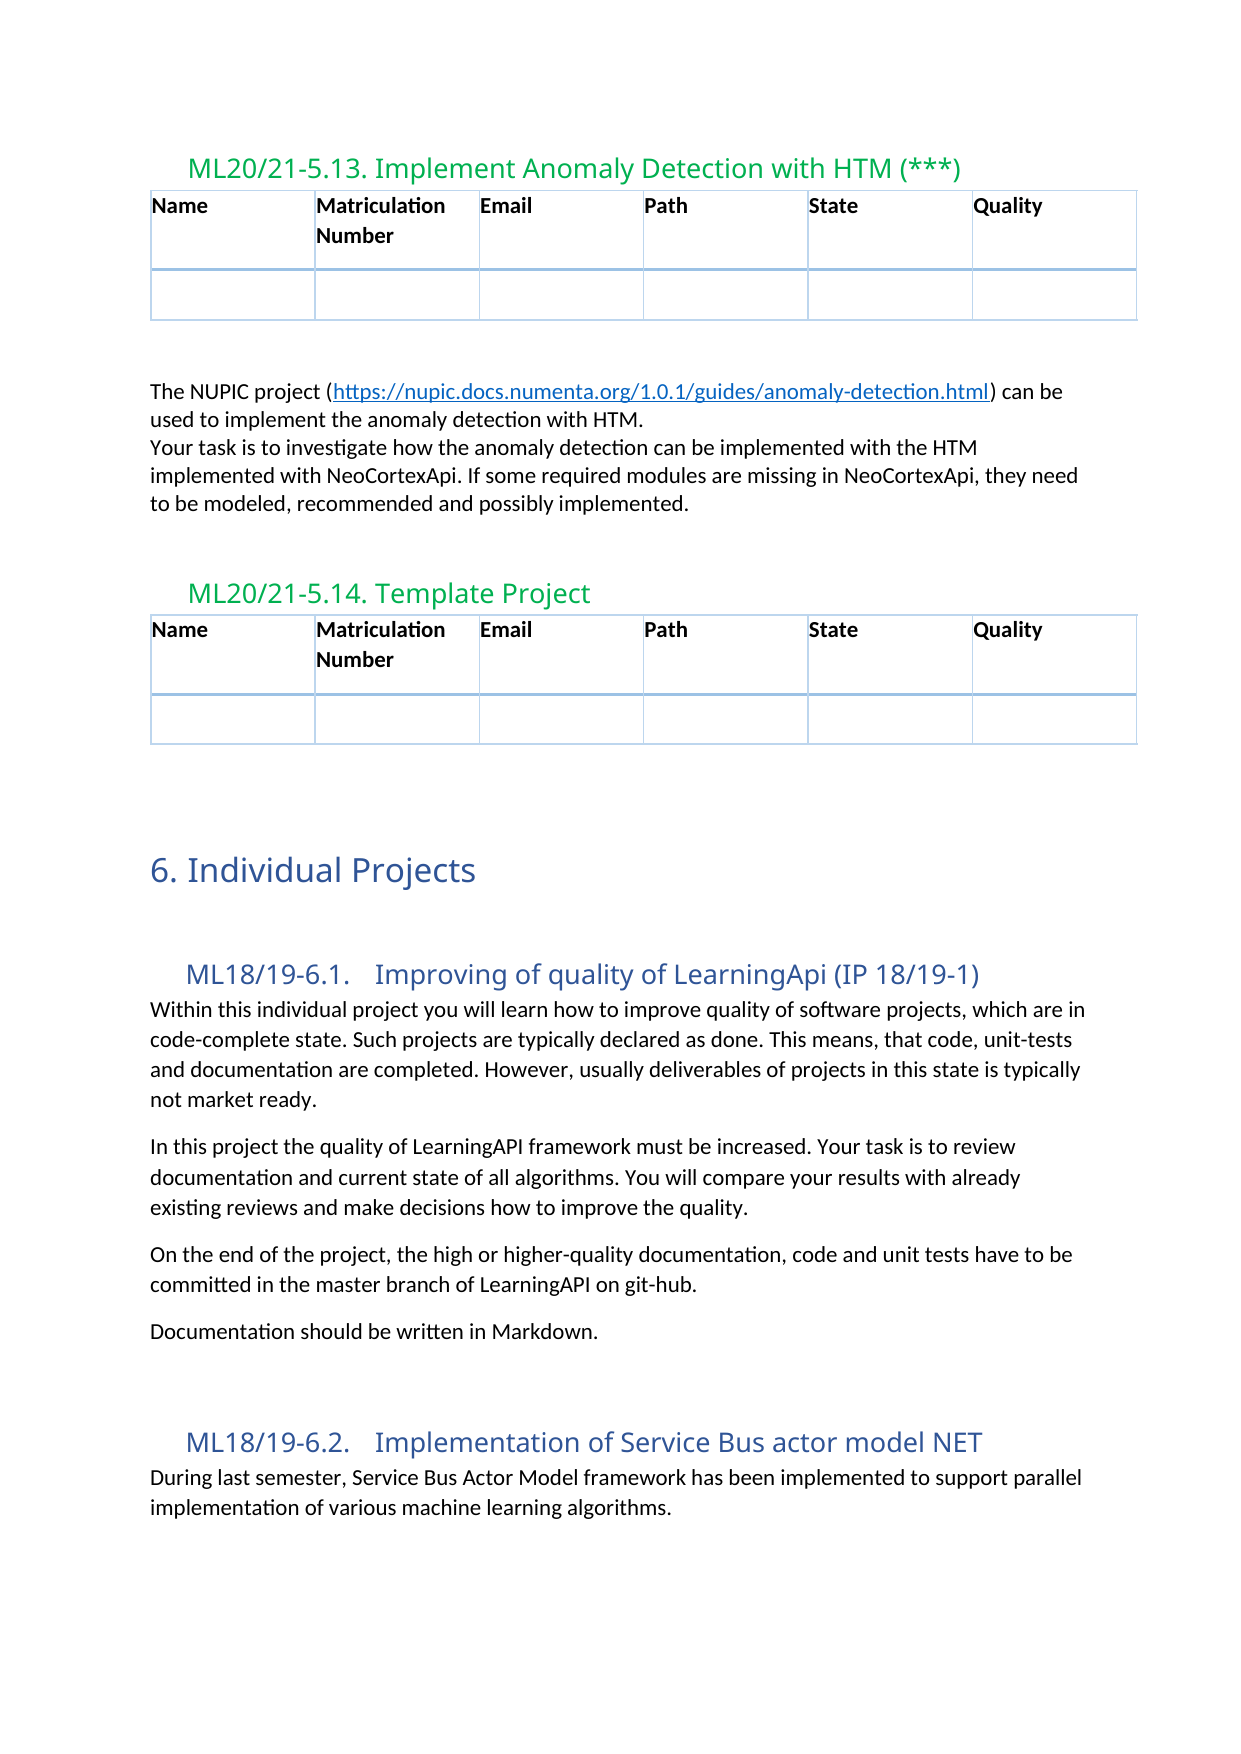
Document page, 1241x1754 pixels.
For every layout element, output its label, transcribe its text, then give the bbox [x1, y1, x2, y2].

table_cell [316, 271, 479, 319]
text On the end of the project, the high or higher-quality documentation, code and unit tests have to be committed in the master branch of LearningAPI on git-hub. [150, 1240, 1090, 1298]
table_cell [809, 271, 972, 319]
table_cell [973, 696, 1136, 743]
table_header Matriculation Number [316, 616, 479, 692]
table_header Quality [973, 616, 1136, 692]
table_header Quality [973, 191, 1136, 268]
table_cell [316, 696, 479, 743]
table_cell [152, 271, 314, 319]
text Template Project [187, 574, 1090, 611]
table_header Name [152, 191, 314, 268]
text During last semester, Service Bus Actor Model framework has been implemented to support parallel implementation of various machine learning algorithms. [150, 1463, 1090, 1521]
table_header Path [644, 191, 807, 268]
text Implement Anomaly Detection with HTM (***) [187, 150, 1090, 187]
text Within this individual project you will learn how to improve quality of software projects, which are in code-complete state. Such projects are typically declared as done. This means, that code, unit-tests and documentation are completed. However, usually deliverables of projects in this state is typically not market ready. [150, 995, 1090, 1114]
subtitle Individual Projects [150, 847, 1090, 892]
table_header Path [644, 616, 807, 692]
table_cell [644, 271, 807, 319]
table_header State [809, 191, 972, 268]
table_header State [809, 616, 972, 692]
table_cell [973, 271, 1136, 319]
table_cell [809, 696, 972, 743]
text In this project the quality of LearningAPI framework must be increased. Your task is to review documentation and current state of all algorithms. You will compare your results with already existing reviews and make decisions how to improve the quality. [150, 1132, 1090, 1221]
table_header Email [480, 616, 643, 692]
table_cell [152, 696, 314, 743]
table_cell [480, 696, 643, 743]
table_cell [480, 271, 643, 319]
subtitle Implementation of Service Bus actor model NET [185, 1423, 1090, 1460]
subtitle Improving of quality of LearningApi (IP 18/19-1) [185, 955, 1090, 992]
text Your task is to investigate how the anomaly detection can be implemented with the HTM implemented with NeoCortexApi. If some required modules are missing in NeoCortexApi, they need to be modeled, recommended and possibly implemented. [150, 433, 1090, 517]
table_header Name [152, 616, 314, 692]
table_cell [644, 696, 807, 743]
text The NUPIC project (https://nupic.docs.numenta.org/1.0.1/guides/anomaly-detection.html) can be used to implement the anomaly detection with HTM. [150, 377, 1090, 433]
text Documentation should be written in Markdown. [150, 1317, 1090, 1345]
table_header Email [480, 191, 643, 268]
table_header Matriculation Number [316, 191, 479, 268]
